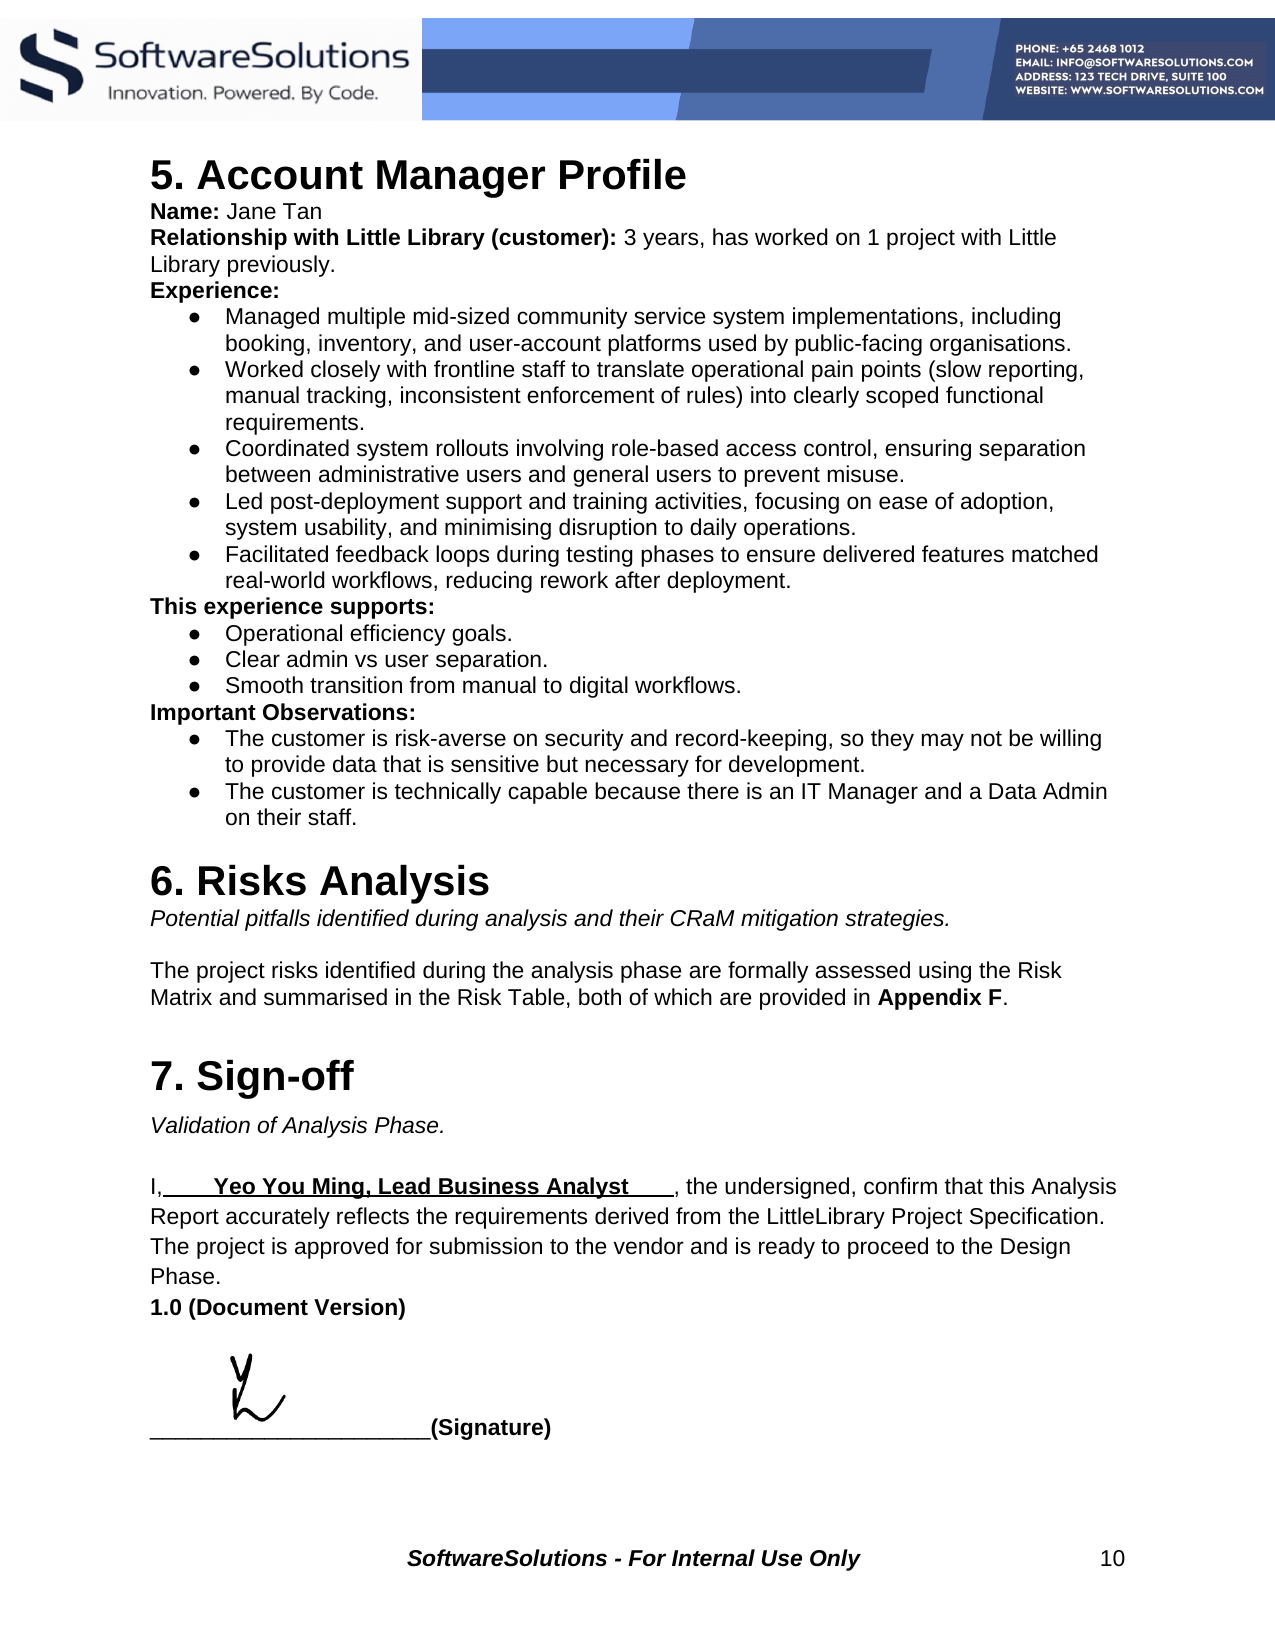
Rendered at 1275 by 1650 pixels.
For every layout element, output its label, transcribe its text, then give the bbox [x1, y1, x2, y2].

picture [0, 18, 1275, 121]
text Validation of Analysis Phase. [150, 1112, 1125, 1138]
list Led post-deployment support and training activities, focusing on ease of adoption, system usability, and minimising disruption to daily operations. [187, 488, 1125, 541]
list Coordinated system rollouts involving role-based access control, ensuring separation between administrative users and general users to prevent misuse. [187, 435, 1125, 488]
list Smooth transition from manual to digital workflows. [187, 672, 1125, 699]
text Important Observations: [150, 699, 1125, 725]
list The customer is risk-averse on security and record-keeping, so they may not be willing to provide data that is sensitive but necessary for development. [187, 725, 1125, 778]
text The project risks identified during the analysis phase are formally assessed using the Risk Matrix and summarised in the Risk Table, both of which are provided in Appendix F. [150, 957, 1125, 1010]
text ______________________(Signature) [150, 1414, 1125, 1441]
text Potential pitfalls identified during analysis and their CRaM mitigation strategies. [150, 905, 1125, 931]
list The customer is technically capable because there is an IT Manager and a Data Admin on their staff. [187, 778, 1125, 830]
subtitle 6. Risks Analysis [150, 857, 1125, 905]
list Managed multiple mid-sized community service system implementations, including booking, inventory, and user-account platforms used by public-facing organisations. [187, 303, 1125, 356]
text 1.0 (Document Version) [150, 1293, 1125, 1320]
text I, Yeo You Ming, Lead Business Analyst , the undersigned, confirm that this Analysis Report accurately reflects the requirements derived from the LittleLibrary Project Specification. The project is approved for submission to the vendor and is ready to proceed to the Design Phase. [150, 1173, 1125, 1289]
subtitle 7. Sign-off [150, 1052, 1125, 1100]
text Name: Jane Tan [150, 198, 1125, 224]
text Experience: [150, 277, 1125, 303]
subtitle 5. Account Manager Profile [150, 150, 1125, 198]
list Clear admin vs user separation. [187, 646, 1125, 672]
text Relationship with Little Library (customer): 3 years, has worked on 1 project with Little Library previously. [150, 224, 1125, 277]
list Operational efficiency goals. [187, 619, 1125, 646]
list Worked closely with frontline staff to translate operational pain points (slow reporting, manual tracking, inconsistent enforcement of rules) into clearly scoped functional requirements. [187, 356, 1125, 435]
list Facilitated feedback loops during testing phases to ensure delivered features matched real-world workflows, reducing rework after deployment. [187, 541, 1125, 593]
picture [150, 1332, 359, 1440]
text This experience supports: [150, 593, 1125, 619]
